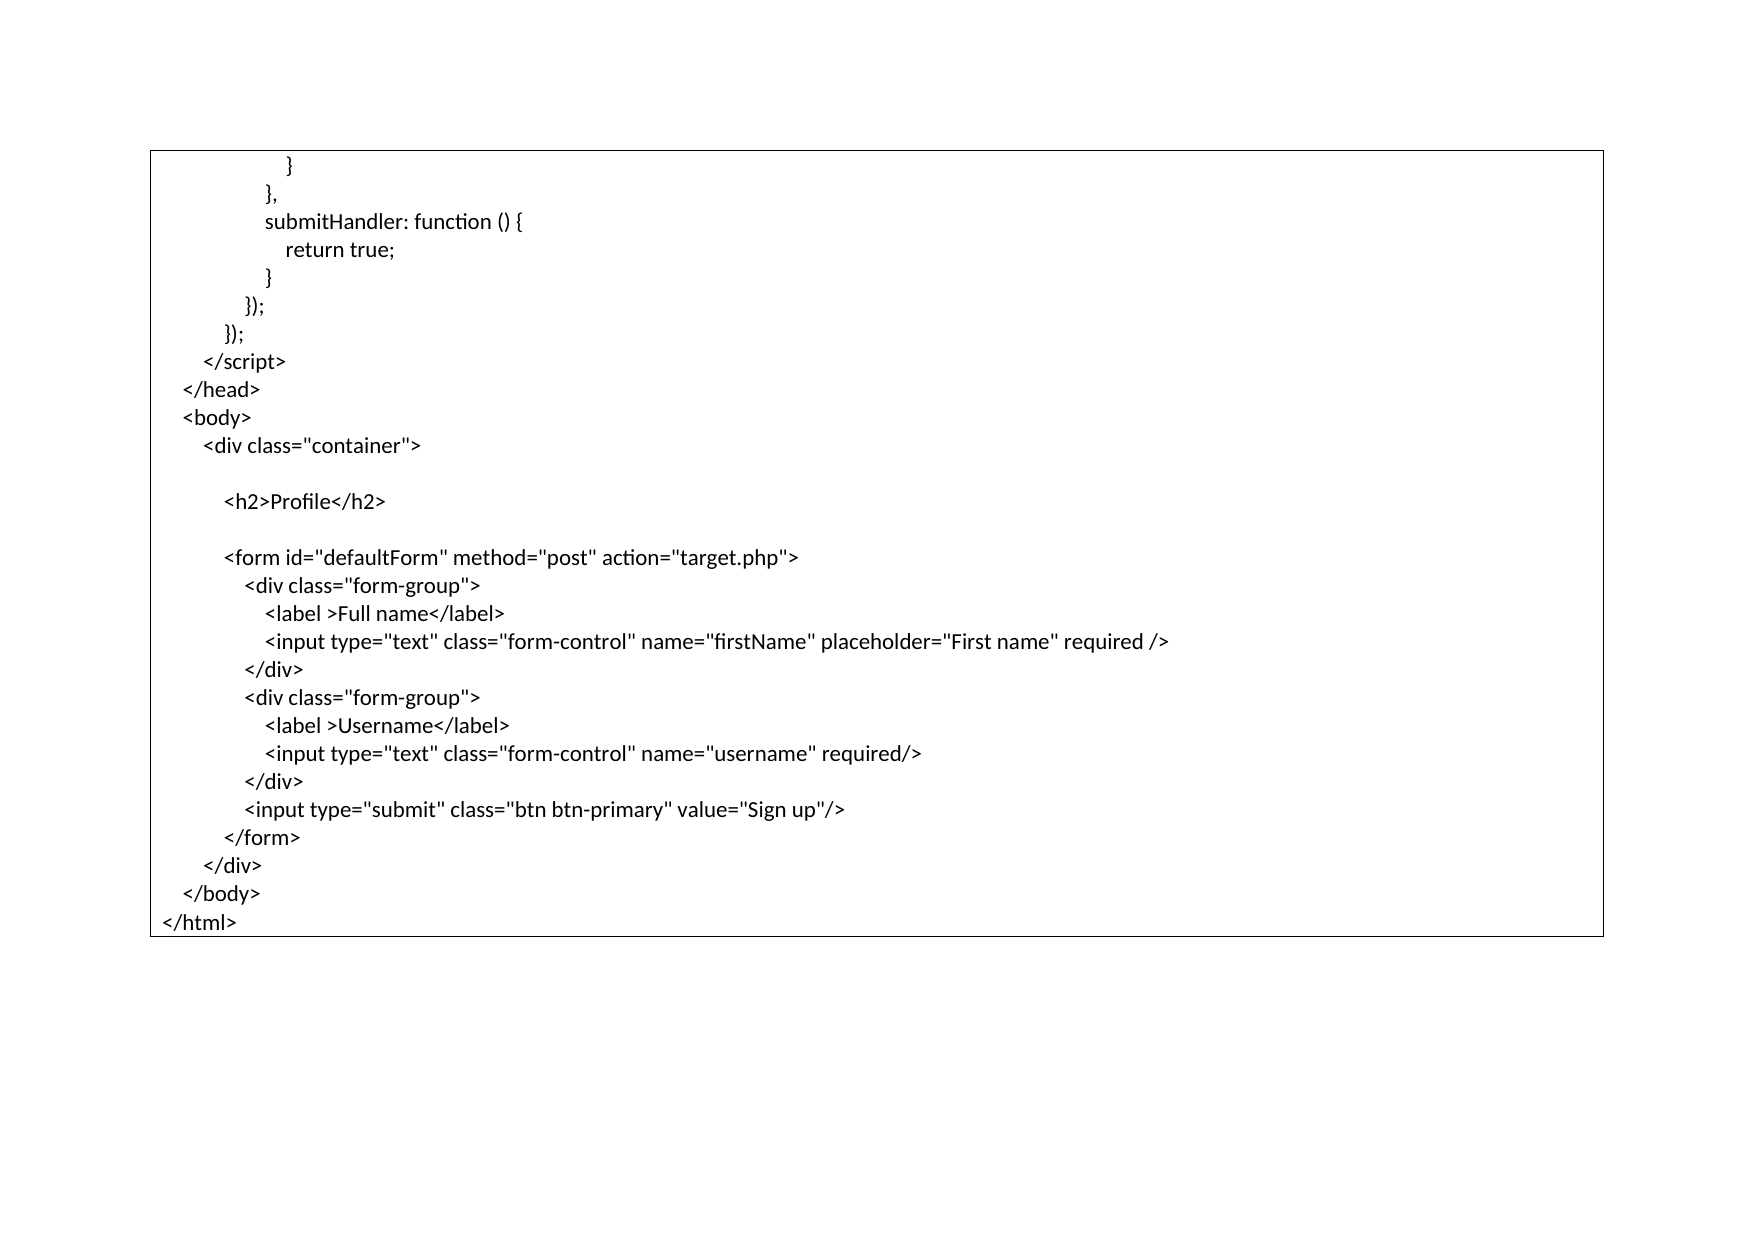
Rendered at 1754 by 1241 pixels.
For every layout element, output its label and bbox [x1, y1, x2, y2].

table_header [151, 151, 1603, 936]
